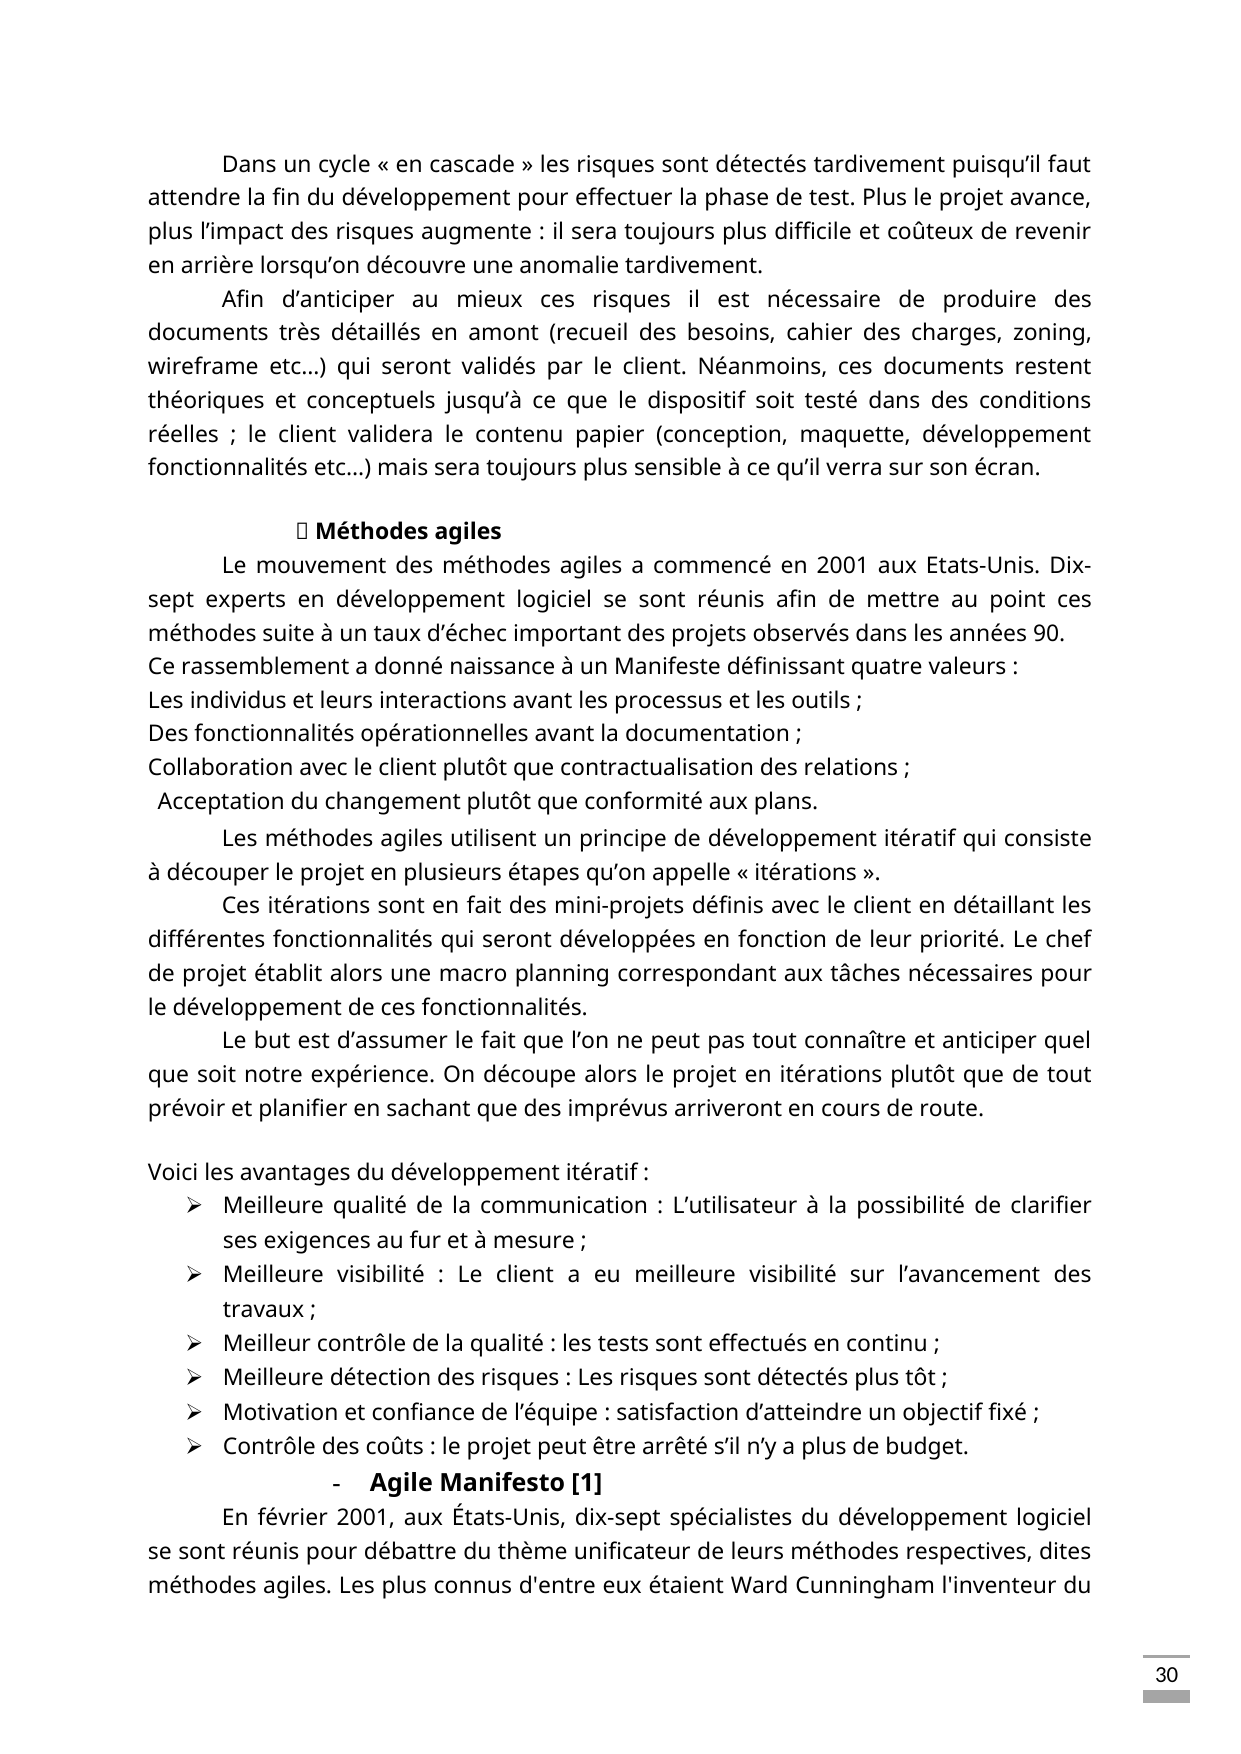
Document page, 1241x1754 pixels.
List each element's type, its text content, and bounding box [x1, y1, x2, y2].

text Acceptation du changement plutôt que conformité aux plans. [148, 785, 1093, 817]
list Meilleure détection des risques : Les risques sont détectés plus tôt ; [185, 1361, 1093, 1392]
text Les méthodes agiles utilisent un principe de développement itératif qui consiste à découper le projet en plusieurs étapes qu’on appelle « itérations ». [148, 822, 1093, 887]
list Meilleur contrôle de la qualité : les tests sont effectués en continu ; [185, 1327, 1093, 1358]
text Le mouvement des méthodes agiles a commencé en 2001 aux Etats-Unis. Dix-sept experts en développement logiciel se sont réunis afin de mettre au point ces méthodes suite à un taux d’échec important des projets observés dans les années 90. [148, 549, 1093, 648]
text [148, 1501, 1093, 1600]
text Dans un cycle « en cascade » les risques sont détectés tardivement puisqu’il faut attendre la fin du développement pour effectuer la phase de test. Plus le projet avance, plus l’impact des risques augmente : il sera toujours plus difficile et coûteux de revenir en arrière lorsqu’on découvre une anomalie tardivement. [148, 148, 1093, 280]
text Voici les avantages du développement itératif : [148, 1156, 1093, 1187]
list Motivation et confiance de l’équipe : satisfaction d’atteindre un objectif fixé ; [185, 1396, 1093, 1427]
list Meilleure visibilité : Le client a eu meilleure visibilité sur l’avancement des travaux ; [185, 1258, 1093, 1324]
list Agile Manifesto [1] [332, 1464, 1093, 1498]
list Meilleure qualité de la communication : L’utilisateur à la possibilité de clarifier ses exigences au fur et à mesure ; [185, 1189, 1093, 1255]
text Afin d’anticiper au mieux ces risques il est nécessaire de produire des documents très détaillés en amont (recueil des besoins, cahier des charges, zoning, wireframe etc…) qui seront validés par le client. Néanmoins, ces documents restent théoriques et conceptuels jusqu’à ce que le dispositif soit testé dans des conditions réelles ; le client validera le contenu papier (conception, maquette, développement fonctionnalités etc…) mais sera toujours plus sensible à ce qu’il verra sur son écran. [148, 283, 1093, 483]
text Des fonctionnalités opérationnelles avant la documentation ; [148, 717, 1093, 748]
list Contrôle des coûts : le projet peut être arrêté s’il n’y a plus de budget. [185, 1430, 1093, 1461]
text Collaboration avec le client plutôt que contractualisation des relations ; [148, 751, 1093, 782]
text Ces itérations sont en fait des mini-projets définis avec le client en détaillant les différentes fonctionnalités qui seront développées en fonction de leur priorité. Le chef de projet établit alors une macro planning correspondant aux tâches nécessaires pour le développement de ces fonctionnalités. [148, 889, 1093, 1022]
text  Méthodes agiles [221, 515, 1093, 547]
text Ce rassemblement a donné naissance à un Manifeste définissant quatre valeurs : [148, 650, 1093, 682]
text Les individus et leurs interactions avant les processus et les outils ; [148, 684, 1093, 715]
text Le but est d’assumer le fait que l’on ne peut pas tout connaître et anticiper quel que soit notre expérience. On découpe alors le projet en itérations plutôt que de tout prévoir et planifier en sachant que des imprévus arriveront en cours de route. [148, 1024, 1093, 1123]
